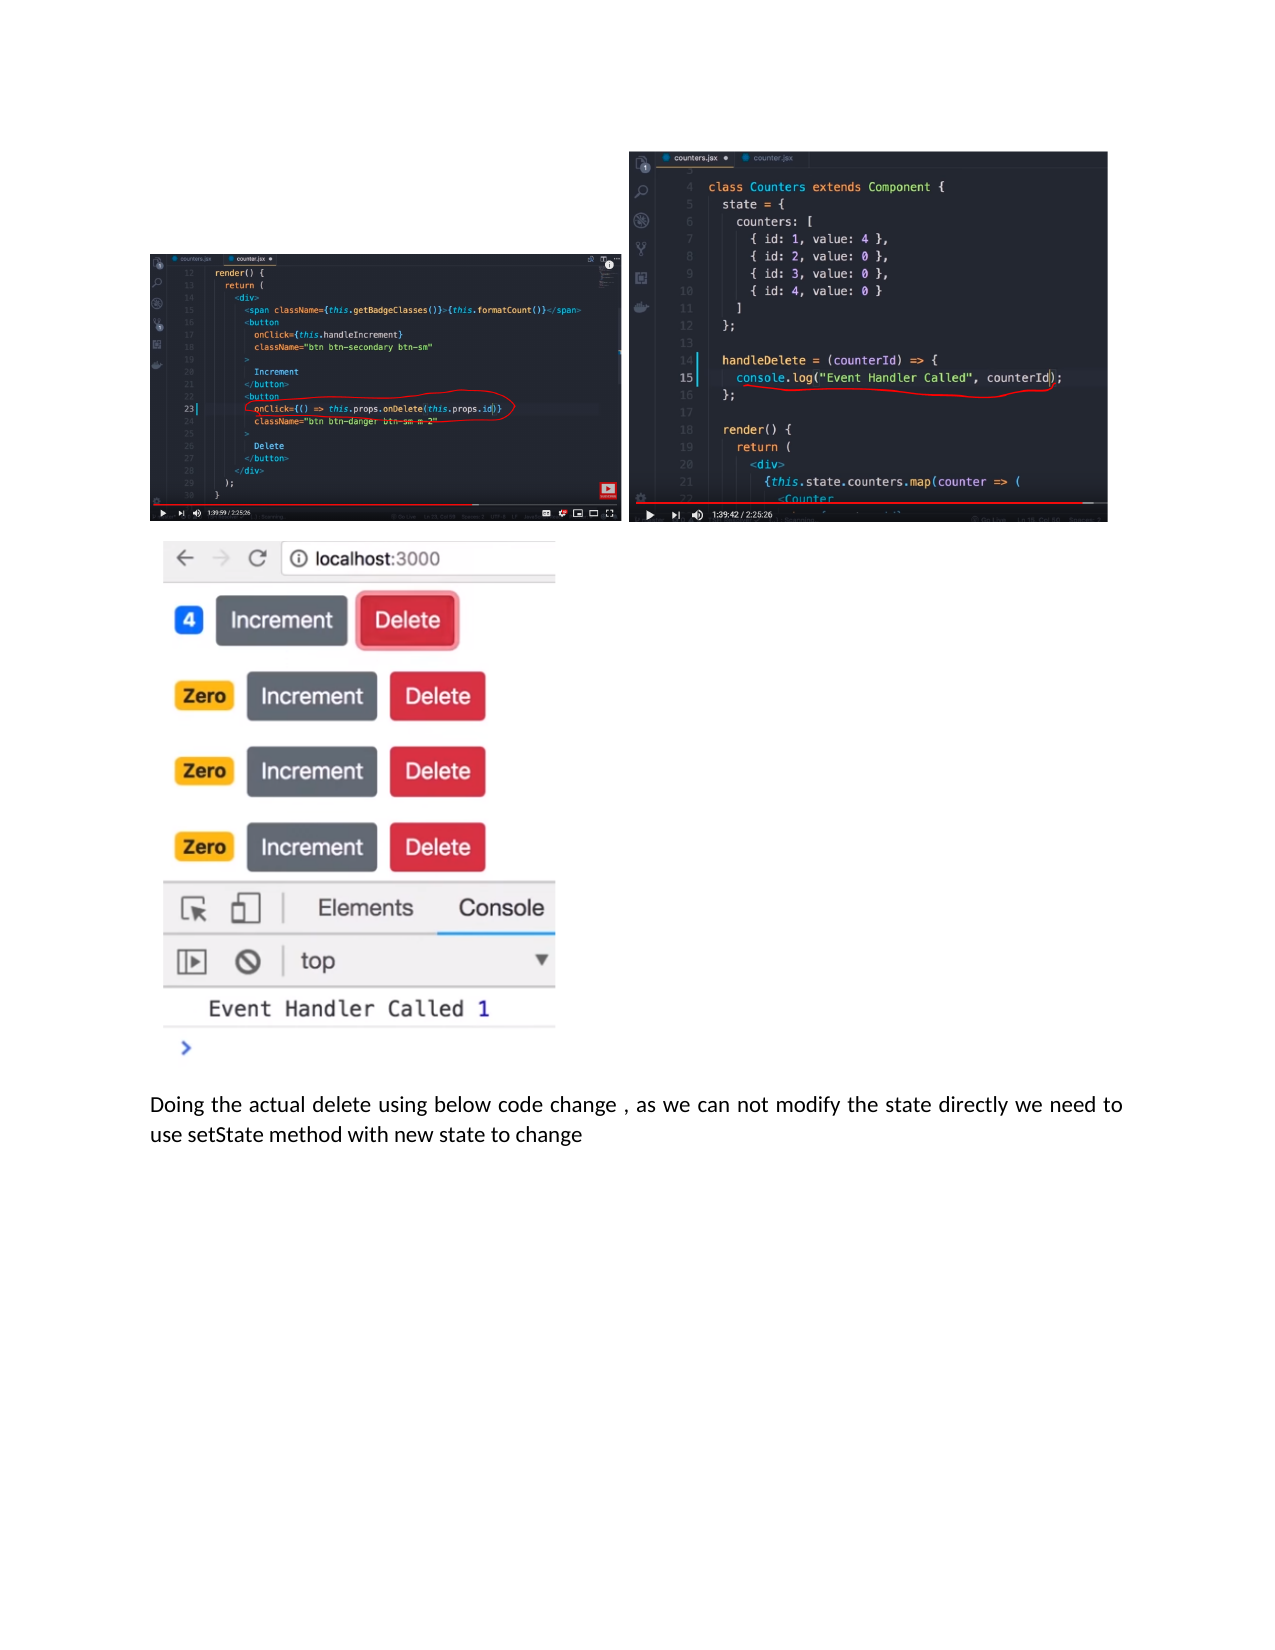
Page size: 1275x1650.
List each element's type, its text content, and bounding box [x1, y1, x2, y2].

picture [150, 254, 622, 522]
text Doing the actual delete using below code change , as we can not modify the state directly we need to use setState method with new state to change [150, 1090, 1125, 1148]
picture [150, 541, 556, 1072]
picture [626, 150, 1108, 522]
